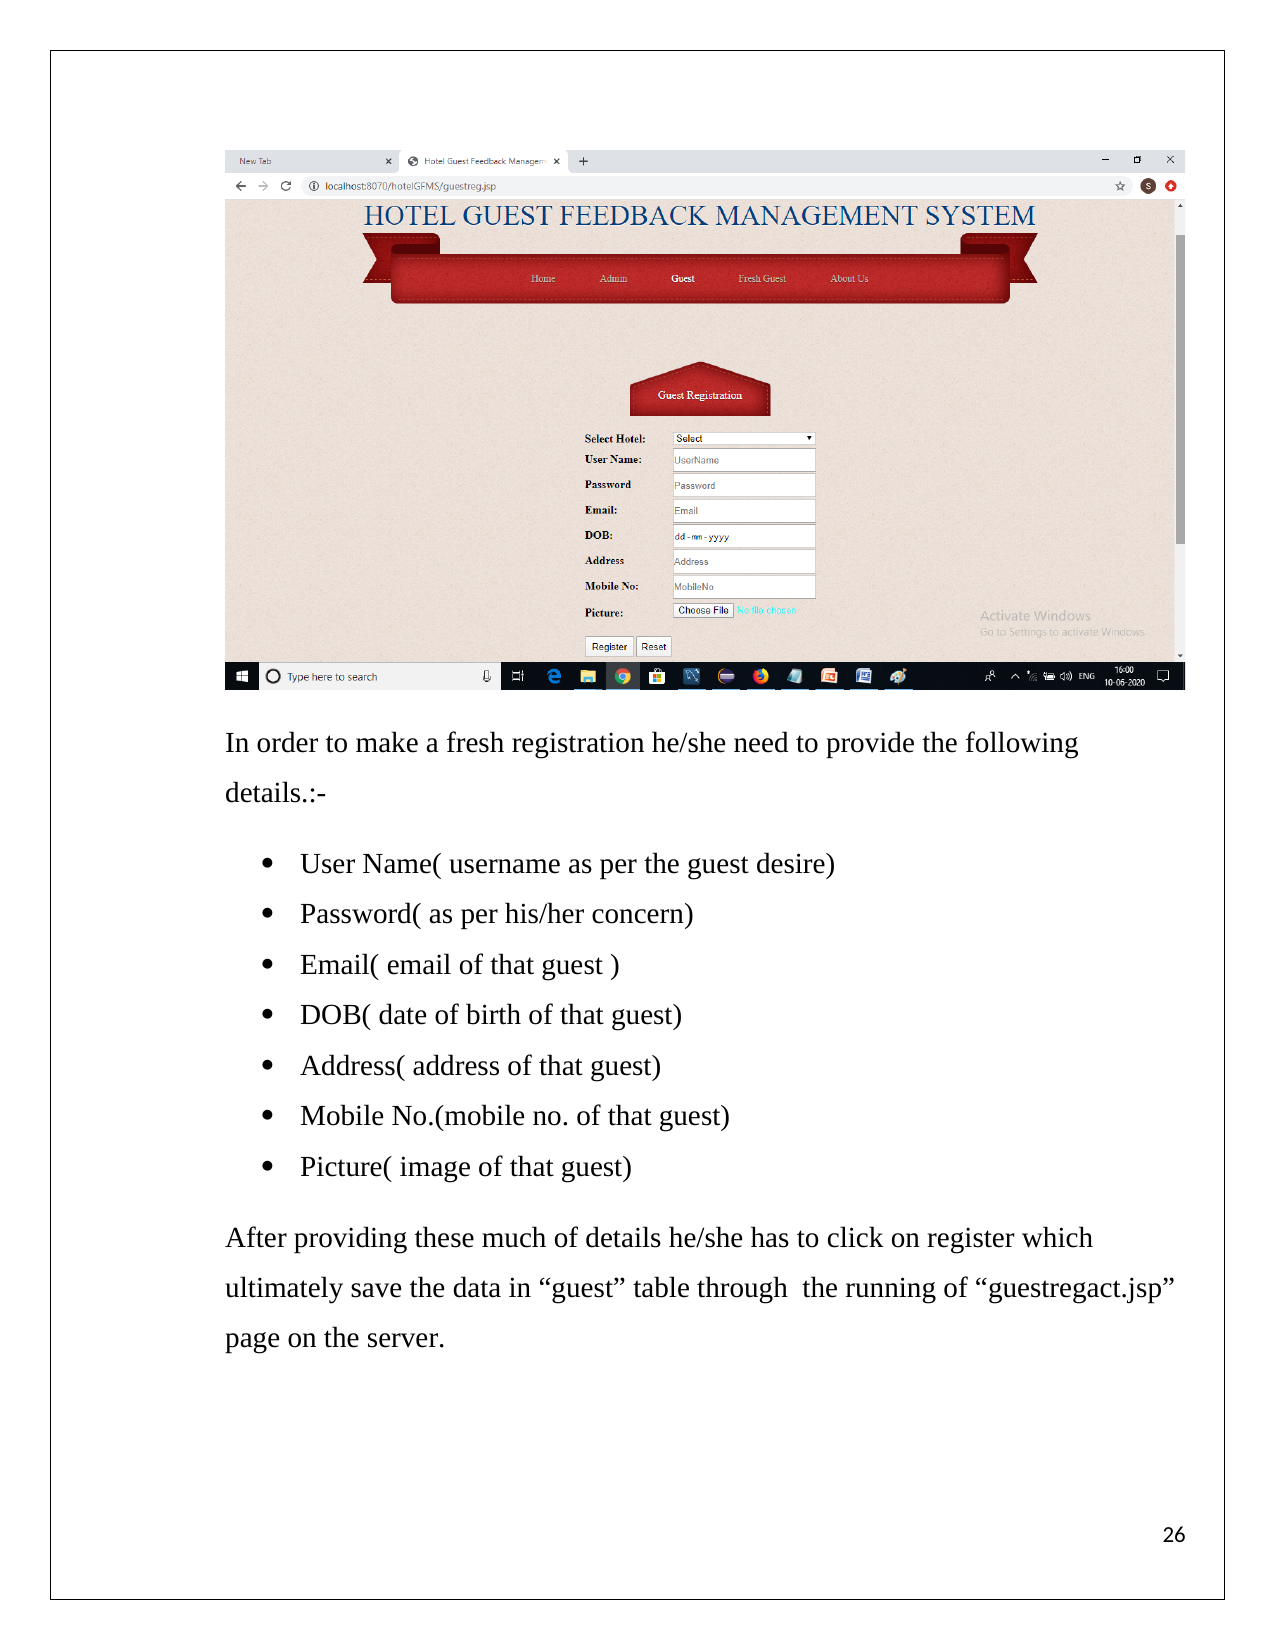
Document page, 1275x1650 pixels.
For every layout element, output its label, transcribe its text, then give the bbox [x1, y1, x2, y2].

list Picture( image of that guest) [262, 1149, 1185, 1182]
list Address( address of that guest) [262, 1048, 1185, 1081]
picture [225, 150, 1186, 690]
list DOB( date of birth of that guest) [262, 997, 1185, 1031]
list Password( as per his/her concern) [262, 897, 1185, 930]
list User Name( username as per the guest desire) [262, 846, 1185, 880]
text After providing these much of details he/she has to click on register which ultimately save the data in “guest” table through the running of “guestregact.jsp” page on the server. [225, 1220, 1185, 1354]
text In order to make a fresh registration he/she need to provide the following details.:- [225, 725, 1185, 808]
list Mobile No.(mobile no. of that guest) [262, 1098, 1185, 1132]
list Email( email of that guest ) [262, 947, 1185, 981]
